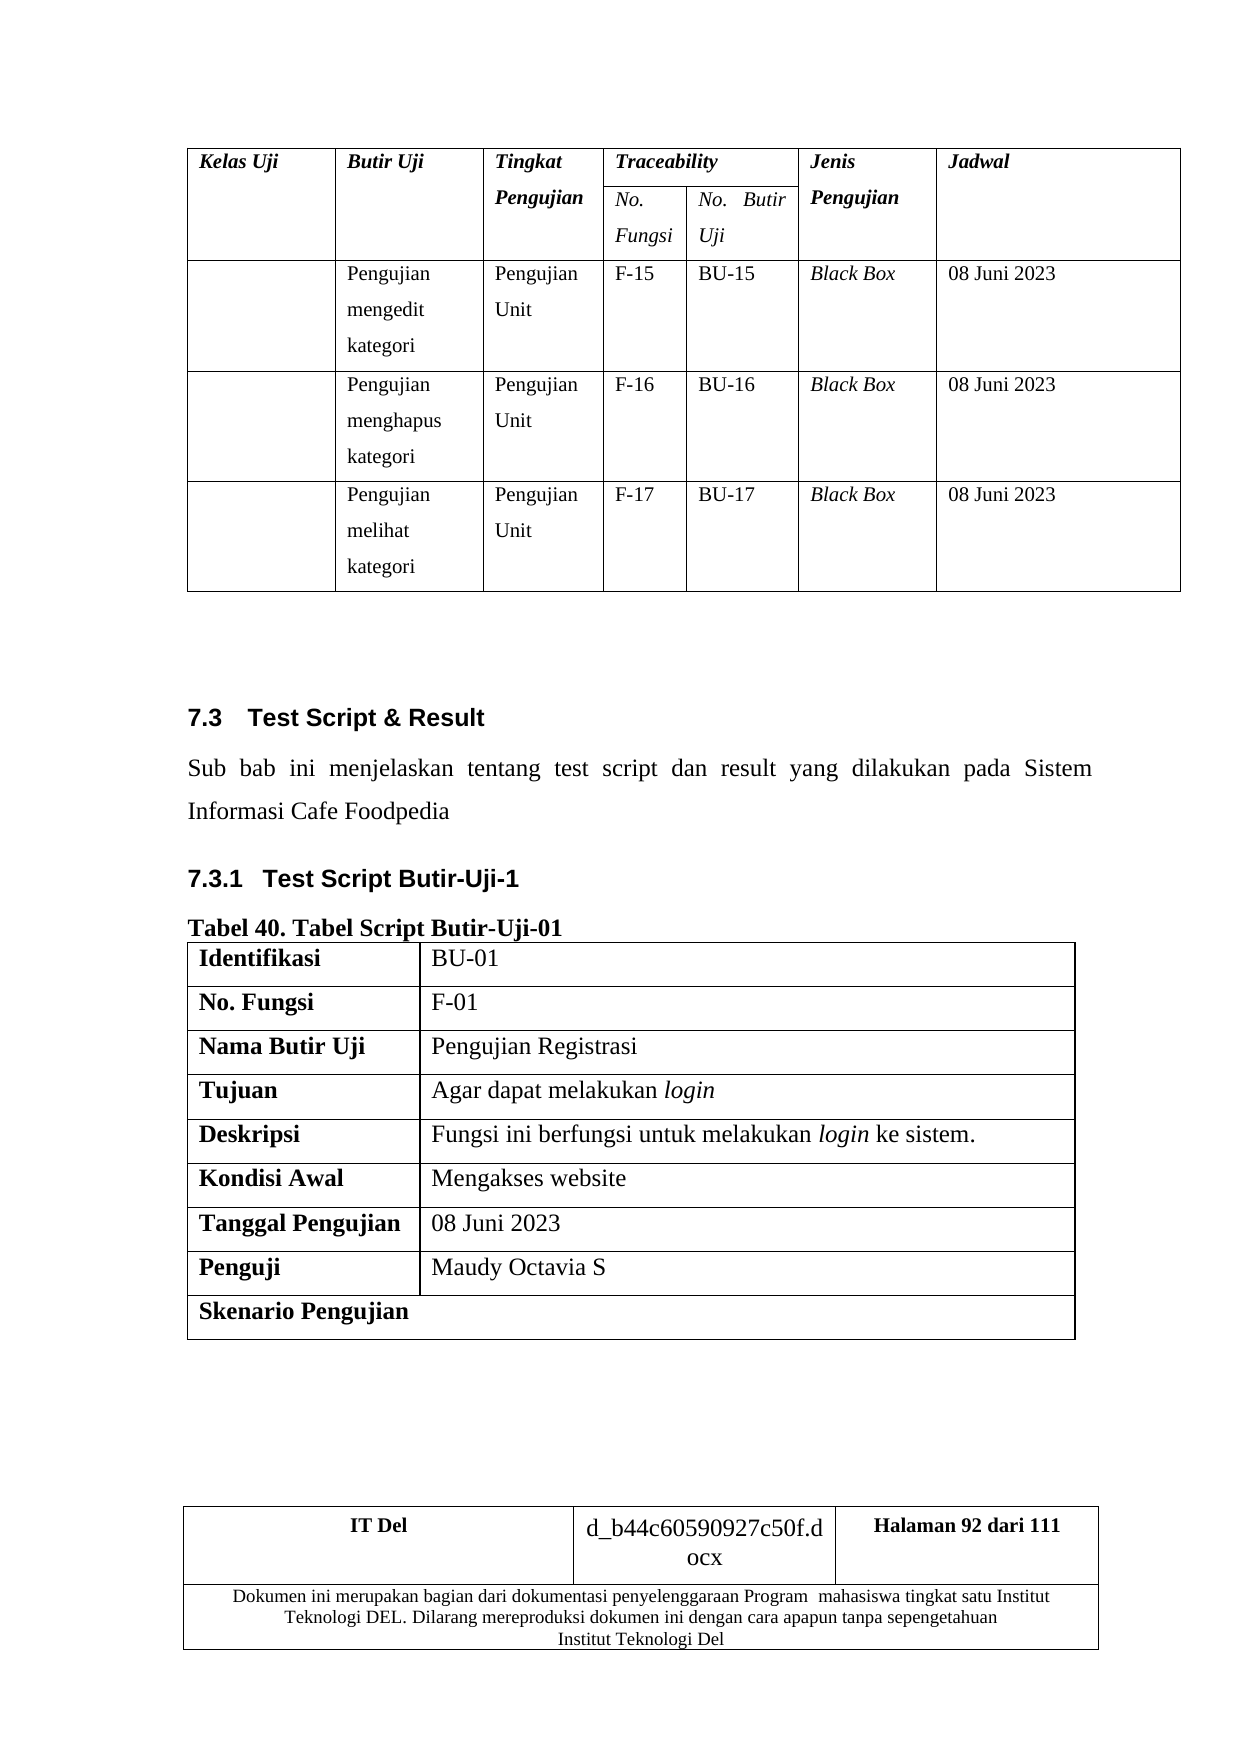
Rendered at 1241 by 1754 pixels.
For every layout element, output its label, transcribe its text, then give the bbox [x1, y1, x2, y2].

table_cell Mengakses website [421, 1164, 1074, 1207]
table_cell Skenario Pengujian [188, 1296, 1074, 1339]
table_cell Pengujian Unit [484, 372, 603, 481]
table_cell Pengujian Registrasi [421, 1031, 1074, 1074]
table_cell Tujuan [188, 1075, 419, 1118]
table_cell 08 Juni 2023 [937, 372, 1180, 481]
table_cell F-15 [604, 261, 686, 371]
table_cell 08 Juni 2023 [937, 482, 1180, 591]
table_cell Fungsi ini berfungsi untuk melakukan login ke sistem. [421, 1120, 1074, 1162]
subtitle Test Script Butir-Uji-1 [187, 864, 1092, 893]
table_cell F-17 [604, 482, 686, 591]
table_cell [188, 372, 335, 481]
table_header Traceability [604, 149, 798, 186]
table_cell Black Box [799, 482, 936, 591]
table_header Butir Uji [336, 149, 483, 260]
table_cell Tanggal Pengujian [188, 1208, 419, 1251]
table_cell Black Box [799, 372, 936, 481]
table_header Identifikasi [188, 943, 419, 986]
table_cell Maudy Octavia S [421, 1252, 1074, 1295]
table_header Kelas Uji [188, 149, 335, 260]
table_header Jenis Pengujian [799, 149, 936, 260]
table_cell Agar dapat melakukan login [421, 1075, 1074, 1118]
table_cell Pengujian melihat kategori [336, 482, 483, 591]
table_header Tingkat Pengujian [484, 149, 603, 260]
table_cell BU-17 [687, 482, 798, 591]
table_cell 08 Juni 2023 [421, 1208, 1074, 1251]
table_cell Penguji [188, 1252, 419, 1295]
table_cell [188, 482, 335, 591]
table_cell BU-16 [687, 372, 798, 481]
table_cell [188, 261, 335, 371]
table_cell 08 Juni 2023 [937, 261, 1180, 371]
table_cell Black Box [799, 261, 936, 371]
table_cell F-01 [421, 987, 1074, 1030]
table_header BU-01 [421, 943, 1074, 986]
table_cell Pengujian menghapus kategori [336, 372, 483, 481]
table_cell No. Fungsi [604, 187, 686, 260]
table_cell Kondisi Awal [188, 1164, 419, 1207]
table_cell F-16 [604, 372, 686, 481]
table_header Jadwal [937, 149, 1180, 260]
text Tabel 40. Tabel Script Butir-Uji-01 [187, 913, 1092, 942]
table_cell No. Butir Uji [687, 187, 798, 260]
table_cell BU-15 [687, 261, 798, 371]
subtitle Test Script & Result [187, 703, 1092, 732]
table_cell No. Fungsi [188, 987, 419, 1030]
table_cell Pengujian Unit [484, 482, 603, 591]
table_cell Pengujian Unit [484, 261, 603, 371]
table_cell Nama Butir Uji [188, 1031, 419, 1074]
table_cell Pengujian mengedit kategori [336, 261, 483, 371]
text Sub bab ini menjelaskan tentang test script dan result yang dilakukan pada Sistem Informasi Cafe Foodpedia [187, 753, 1092, 825]
table_cell Deskripsi [188, 1120, 419, 1162]
